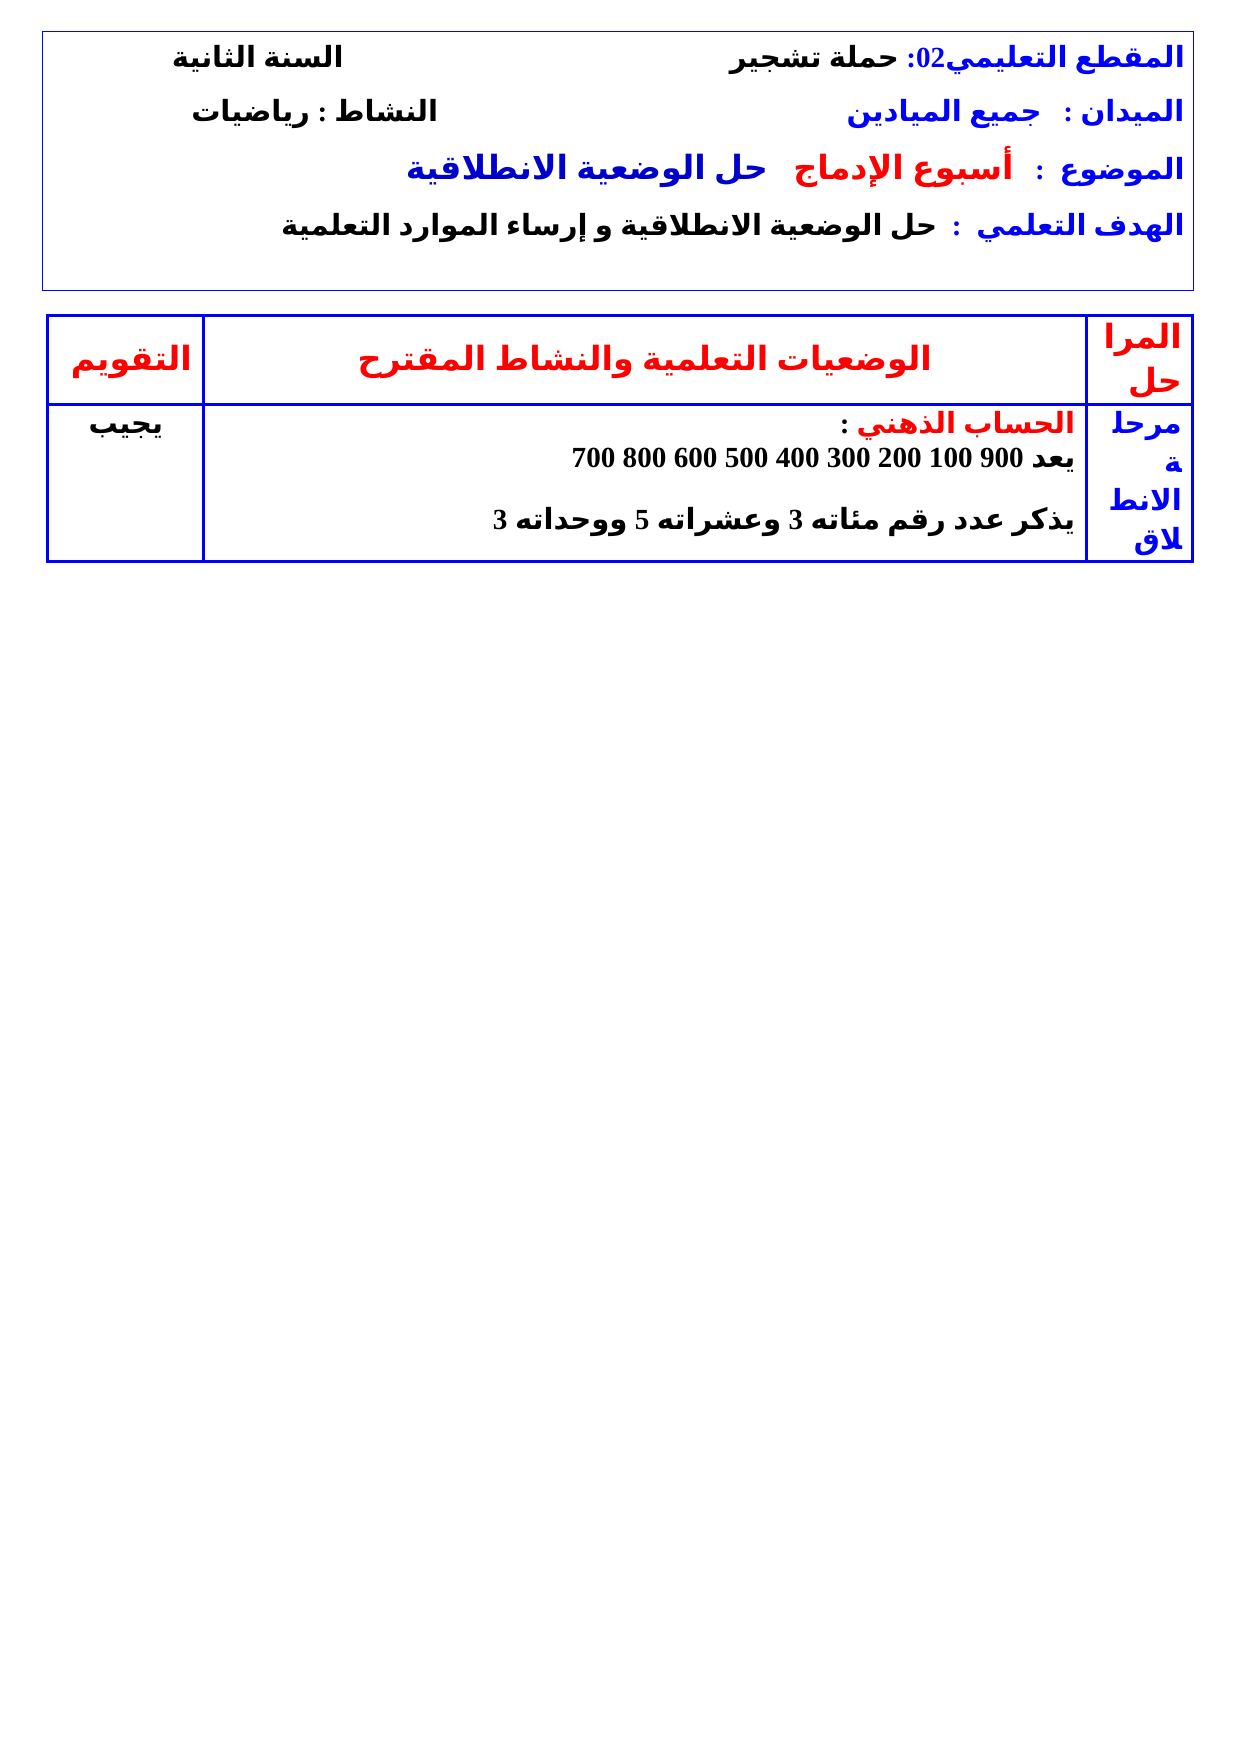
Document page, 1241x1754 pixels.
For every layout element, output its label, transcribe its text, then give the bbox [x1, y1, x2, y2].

table_cell مرحلة الانطلاق [1088, 406, 1191, 559]
table_header الوضعيات التعلمية والنشاط المقترح [205, 317, 1085, 403]
table_header التقويم [49, 317, 202, 403]
table_cell يجيب [49, 406, 202, 559]
table_header المراحل [1088, 317, 1191, 403]
table_cell الحساب الذهني : يعد 900 100 200 300 400 500 600 700 800 يذكر عدد رقم مئاته 3 وعشراته 5 ووحداته 3 [205, 406, 1085, 559]
